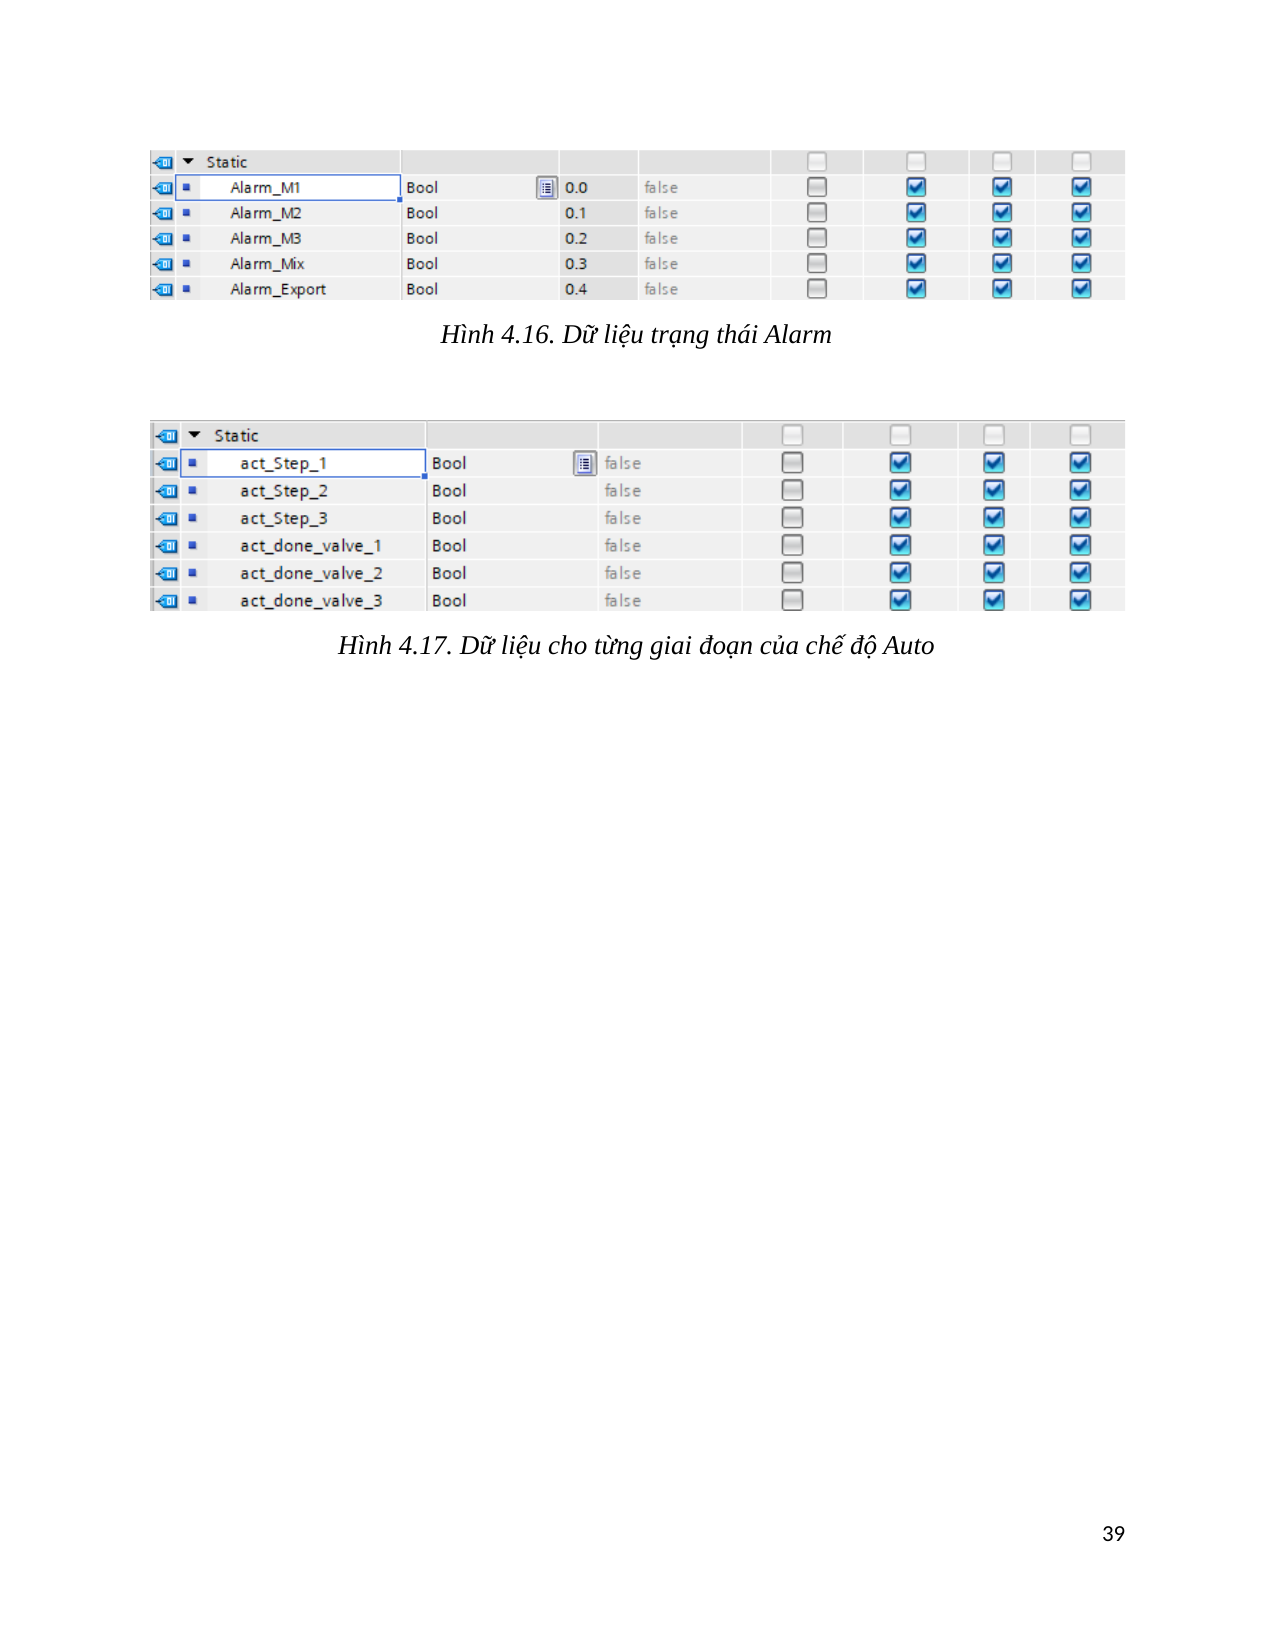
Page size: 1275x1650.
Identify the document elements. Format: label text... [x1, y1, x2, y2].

text Hình 4.16. Dữ liệu trạng thái Alarm [150, 318, 1125, 349]
text Hình 4.17. Dữ liệu cho từng giai đoạn của chế độ Auto [150, 629, 1125, 660]
picture [150, 420, 1125, 611]
picture [150, 150, 1125, 300]
